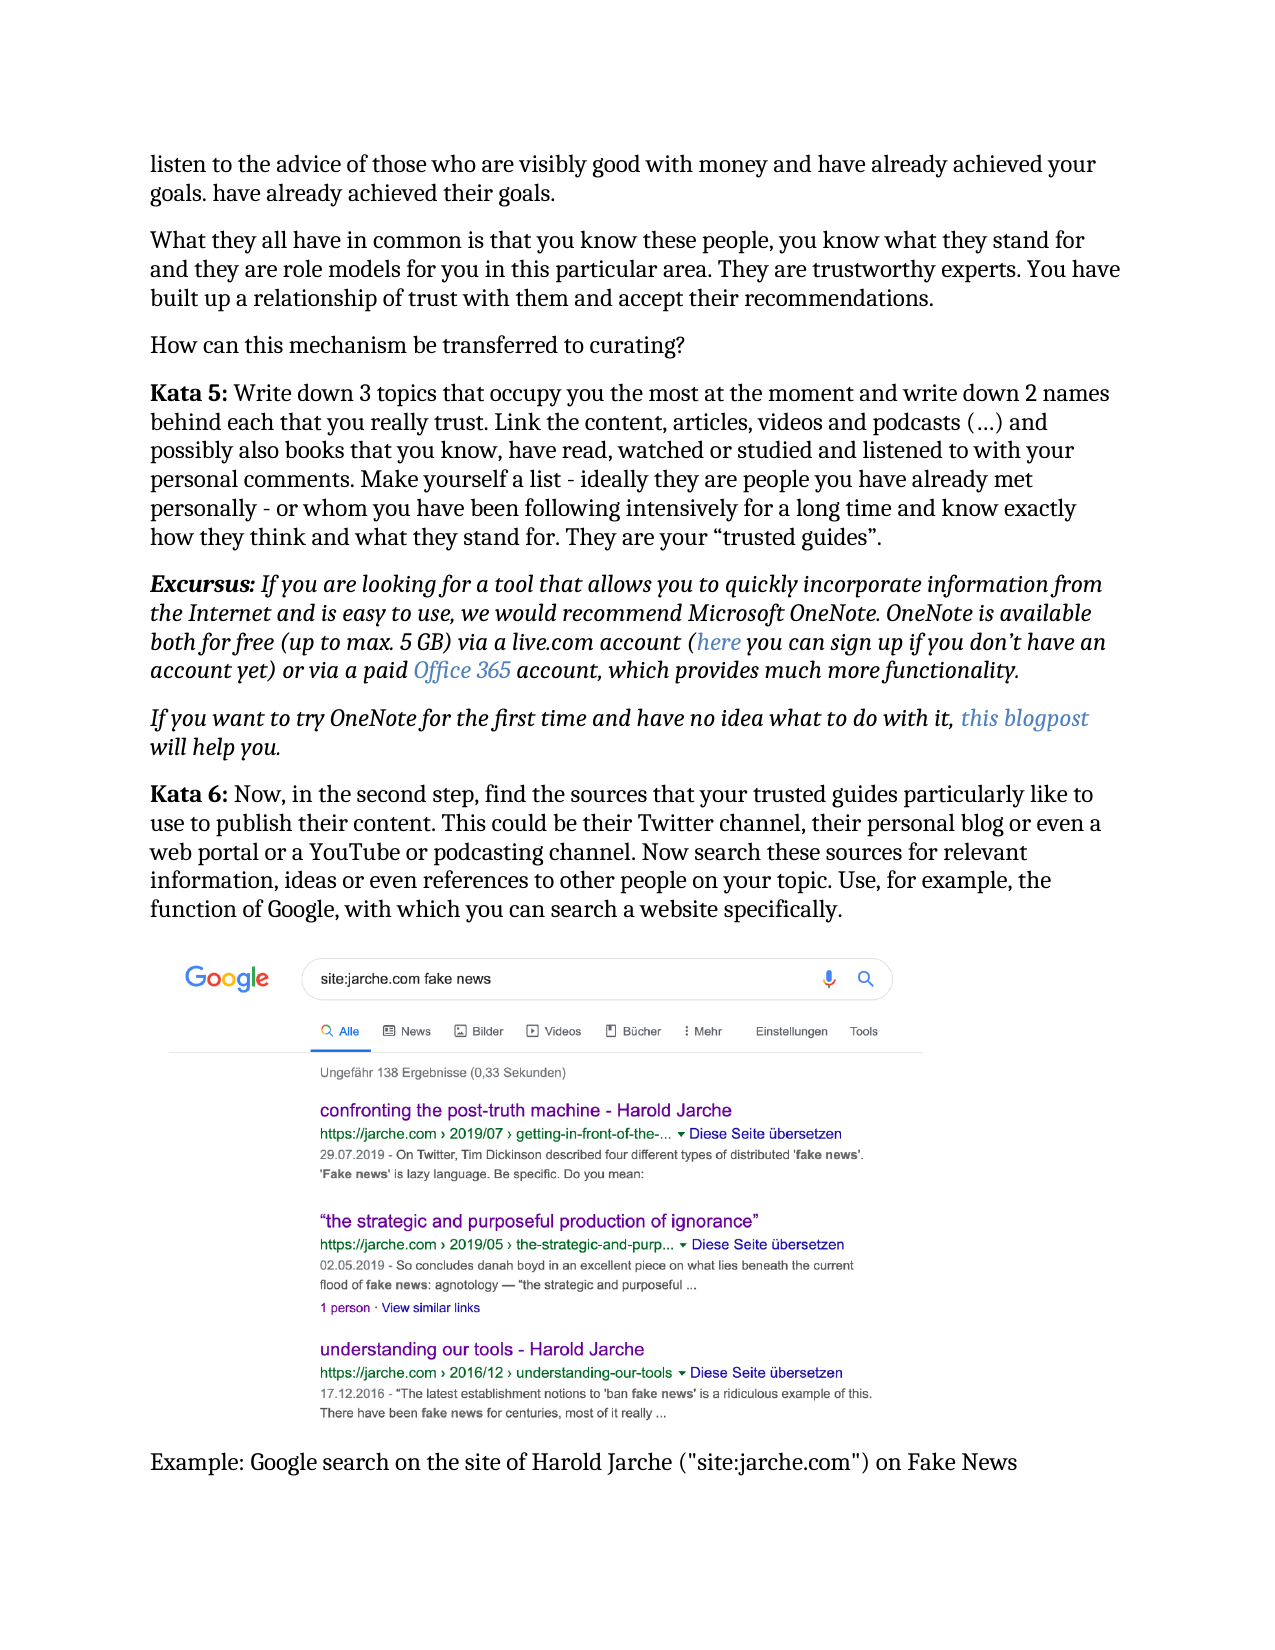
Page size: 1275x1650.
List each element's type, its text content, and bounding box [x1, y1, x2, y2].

picture [168, 942, 923, 1429]
text What they all have in common is that you know these people, you know what they stand for and they are role models for you in this particular area. They are trustworthy experts. You have built up a relationship of trust with them and accept their recommendations. [150, 226, 1125, 312]
text How can this mechanism be transferred to curating? [150, 331, 1125, 360]
text Kata 5: Write down 3 topics that occupy you the most at the moment and write down 2 names behind each that you really trust. Link the content, articles, videos and podcasts (…) and possibly also books that you know, have read, watched or studied and listened to with your personal comments. Make yourself a list - ideally they are people you have already met personally - or whom you have been following intensively for a long time and know exactly how they think and what they stand for. They are your “trusted guides”. [150, 379, 1125, 551]
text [150, 150, 1125, 207]
text Example: Google search on the site of Harold Jarche ("site:jarche.com") on Fake News [150, 1448, 1125, 1476]
text If you want to try OneNote for the first time and have no idea what to do with it, this blogpost will help you. [150, 704, 1125, 761]
text Kata 6: Now, in the second step, find the sources that your trusted guides particularly like to use to publish their content. This could be their Twitter channel, their personal blog or even a web portal or a YouTube or podcasting channel. Now search these sources for relevant information, ideas or even references to other people on your topic. Use, for example, the function of Google, with which you can search a website specifically. [150, 780, 1125, 924]
text Excursus: If you are looking for a tool that allows you to quickly incorporate information from the Internet and is easy to use, we would recommend Microsoft OneNote. OneNote is available both for free (up to max. 5 GB) via a live.com account (here you can sign up if you don’t have an account yet) or via a paid Office 365 account, which provides much more functionality. [150, 570, 1125, 685]
